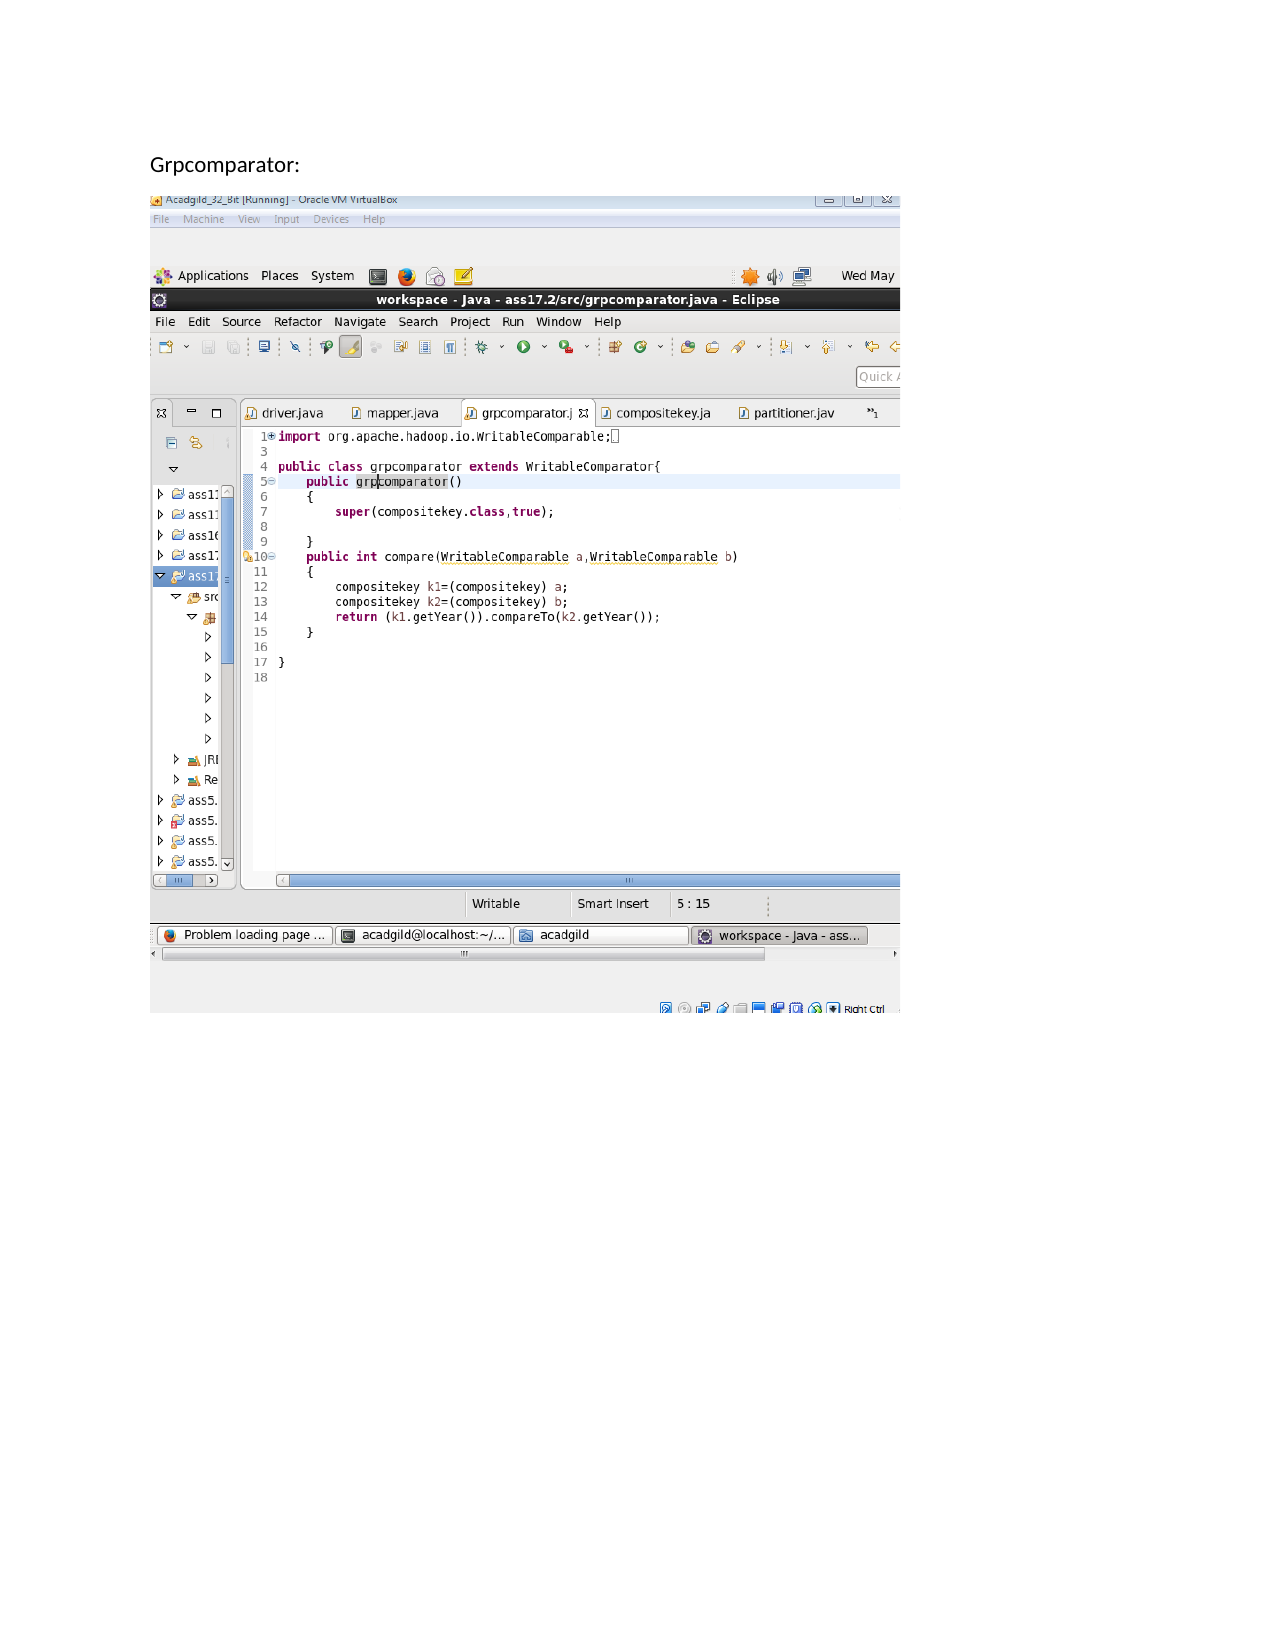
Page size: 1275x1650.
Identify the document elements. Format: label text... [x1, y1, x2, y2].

picture [150, 196, 901, 1013]
text Grpcomparator: [150, 150, 1125, 178]
